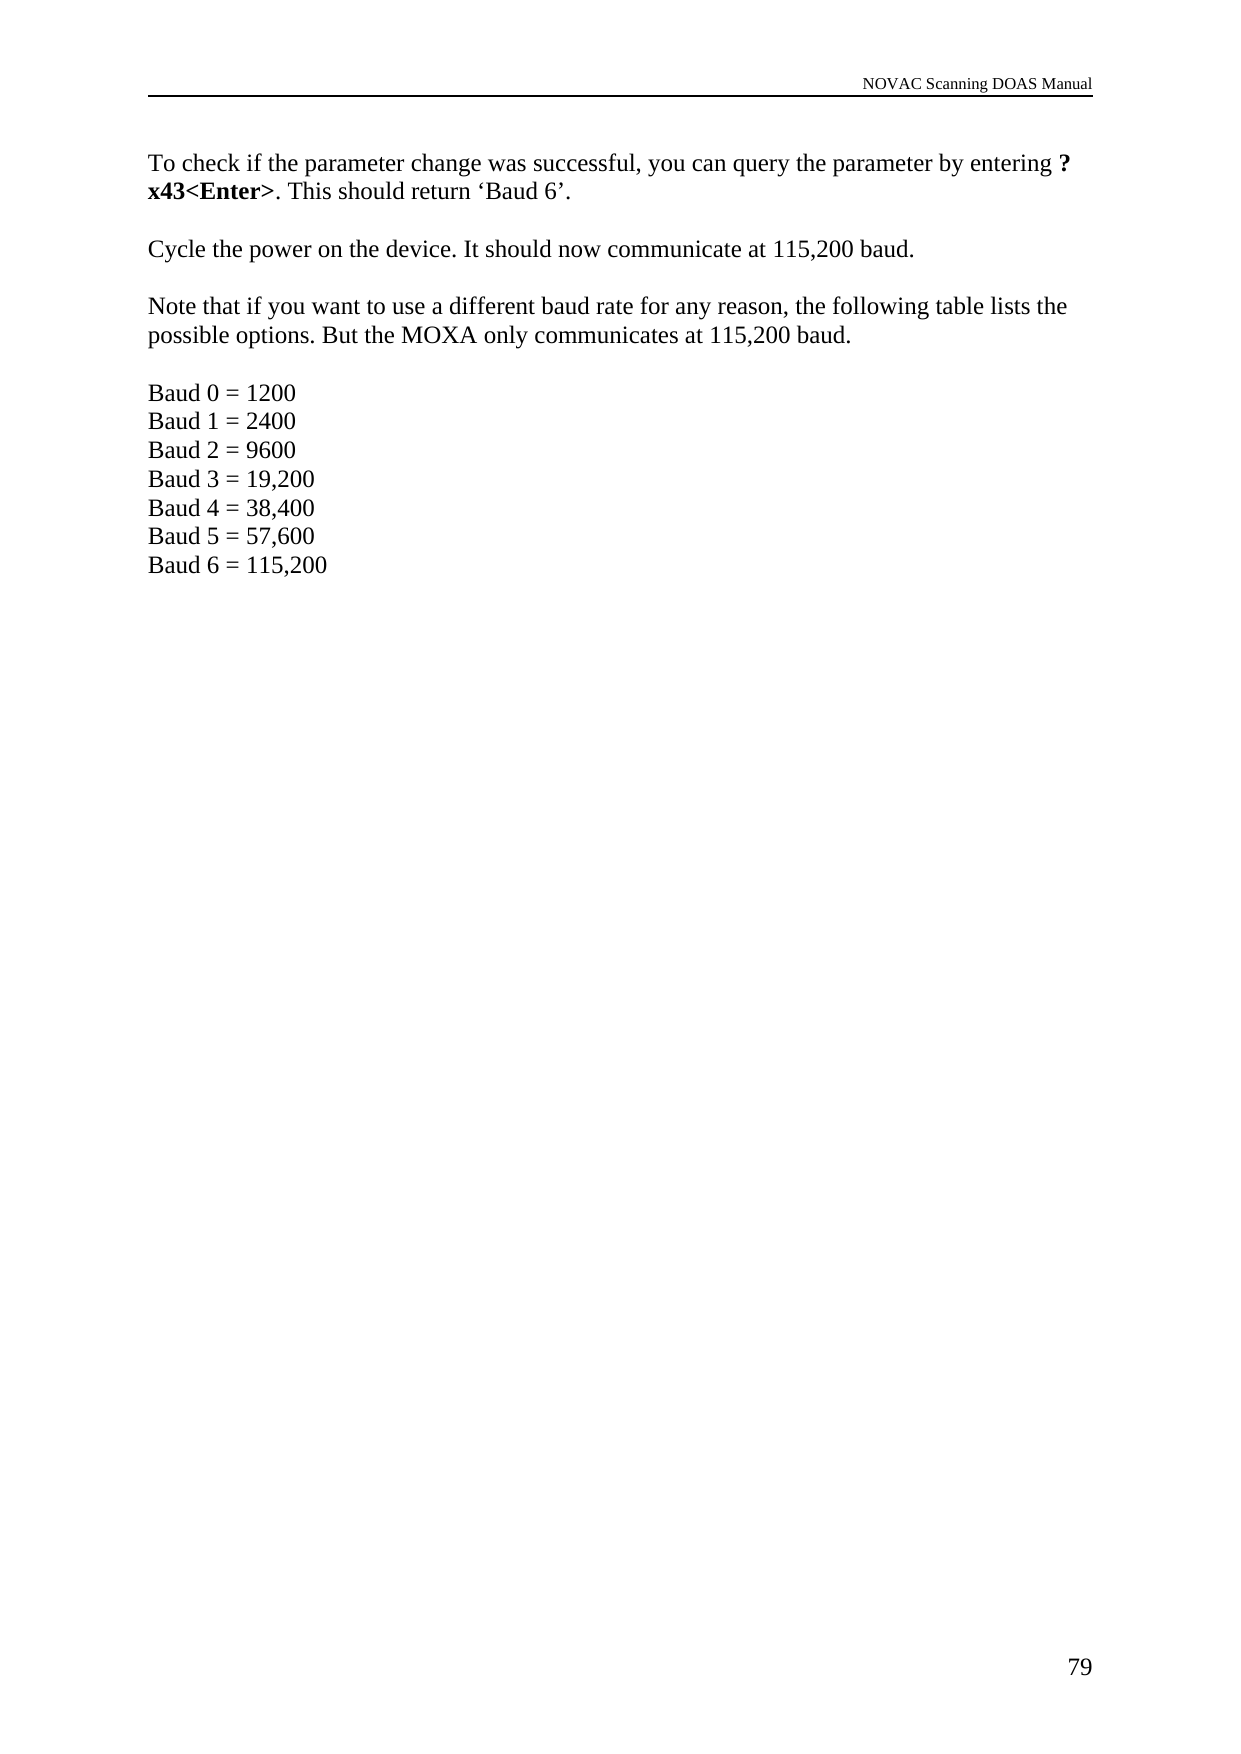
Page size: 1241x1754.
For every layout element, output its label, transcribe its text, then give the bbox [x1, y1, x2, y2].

text Note that if you want to use a different baud rate for any reason, the following table lists the possible options. But the MOXA only communicates at 115,200 baud. [148, 291, 1093, 349]
text Cycle the power on the device. It should now communicate at 115,200 baud. [148, 234, 1093, 263]
text Baud 6 = 115,200 [148, 550, 1093, 579]
text Baud 2 = 9600 [148, 435, 1093, 464]
text Baud 1 = 2400 [148, 406, 1093, 435]
text Baud 4 = 38,400 [148, 493, 1093, 521]
text Baud 3 = 19,200 [148, 464, 1093, 493]
text To check if the parameter change was successful, you can query the parameter by entering ?x43<Enter>. This should return ‘Baud 6’. [148, 148, 1093, 205]
text Baud 0 = 1200 [148, 378, 1093, 406]
text Baud 5 = 57,600 [148, 521, 1093, 550]
